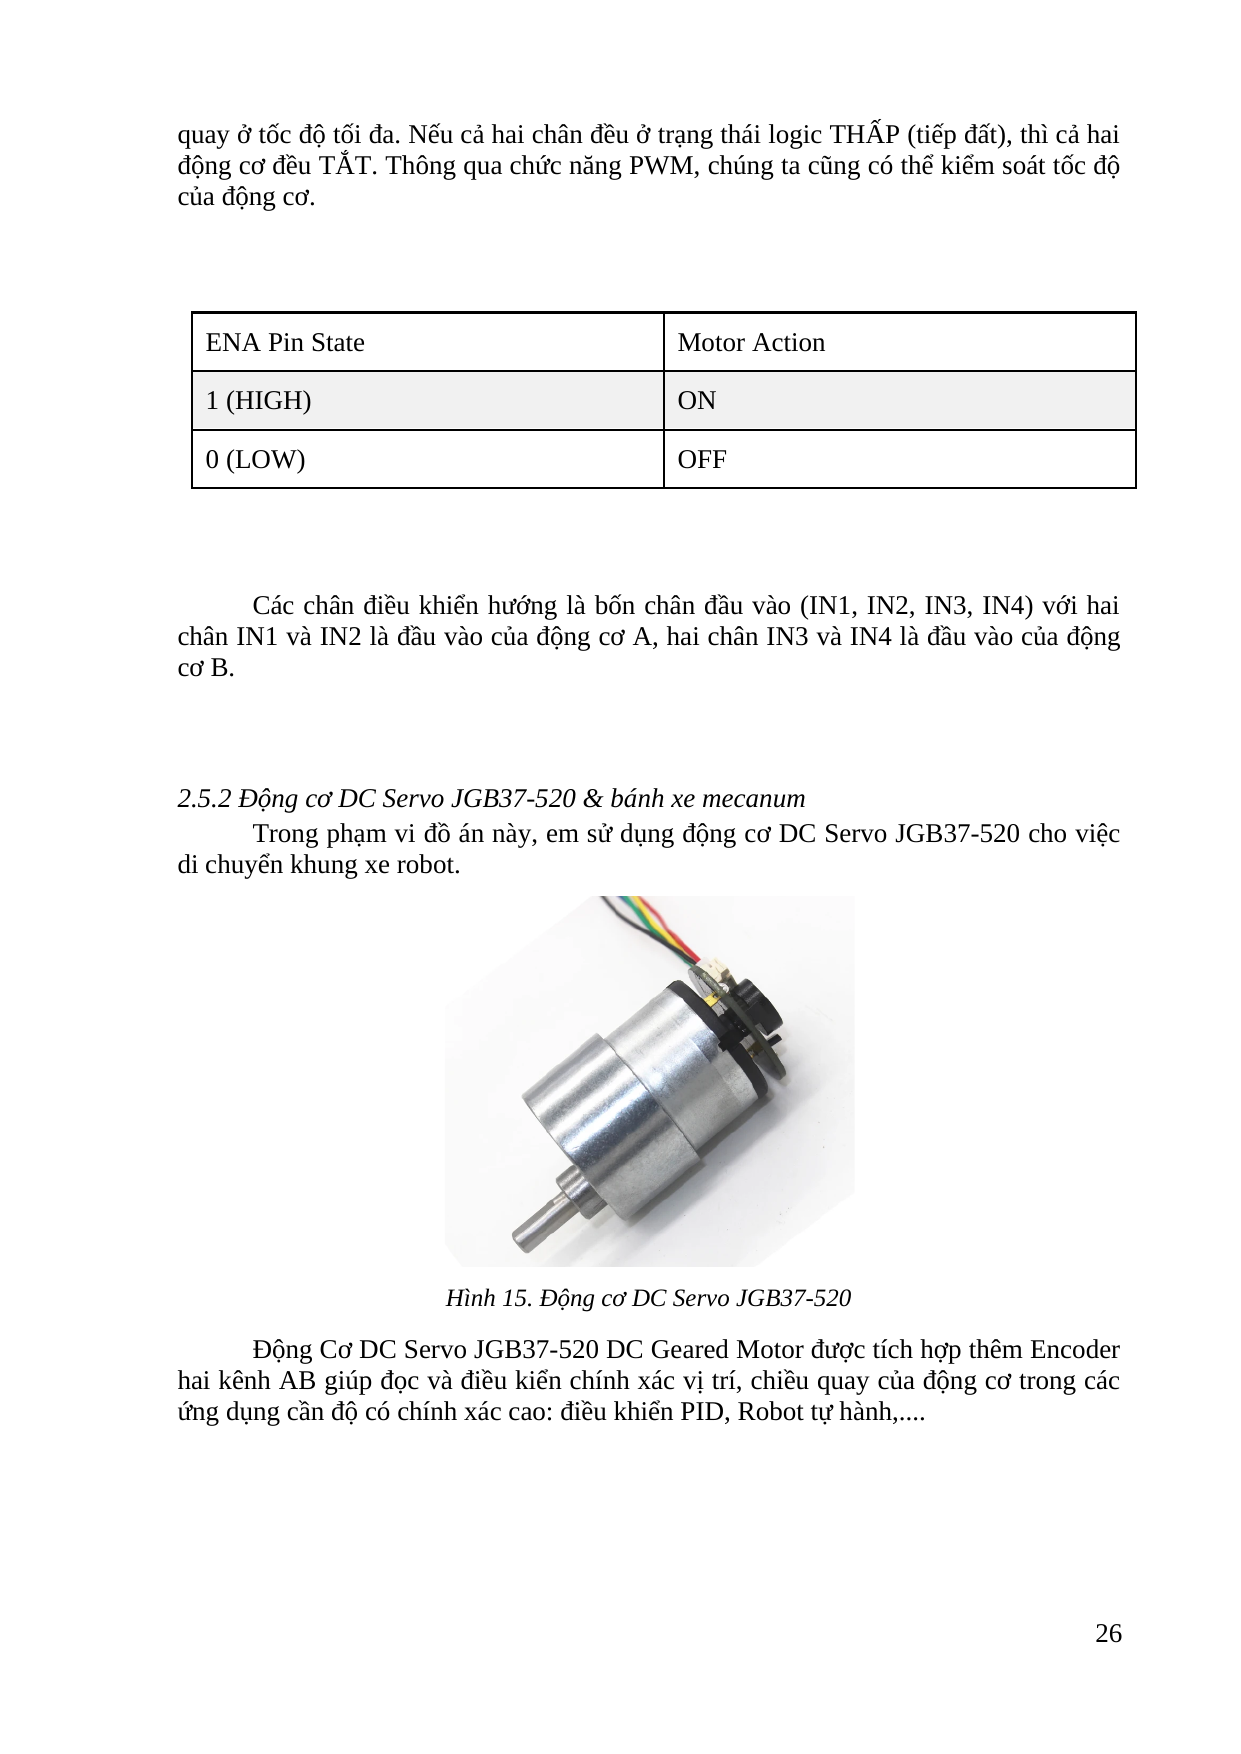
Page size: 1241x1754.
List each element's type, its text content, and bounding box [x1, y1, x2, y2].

picture [444, 896, 855, 1267]
table_cell ON [665, 372, 1135, 428]
table_cell OFF [665, 431, 1135, 487]
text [177, 118, 1122, 212]
table_header ENA Pin State [193, 314, 663, 370]
table_cell 1 (HIGH) [193, 372, 663, 428]
subtitle 2.5.2 Động cơ DC Servo JGB37-520 & bánh xe mecanum [177, 782, 1122, 813]
text Trong phạm vi đồ án này, em sử dụng động cơ DC Servo JGB37-520 cho việc di chuyển khung xe robot. [177, 817, 1122, 880]
text Động Cơ DC Servo JGB37-520 DC Geared Motor được tích hợp thêm Encoder hai kênh AB giúp đọc và điều kiển chính xác vị trí, chiều quay của động cơ trong các ứng dụng cần độ có chính xác cao: điều khiển PID, Robot tự hành,.... [177, 1333, 1122, 1426]
text Hình 15. Động cơ DC Servo JGB37-520 [177, 1283, 1122, 1312]
text Các chân điều khiển hướng là bốn chân đầu vào (IN1, IN2, IN3, IN4) với hai chân IN1 và IN2 là đầu vào của động cơ A, hai chân IN3 và IN4 là đầu vào của động cơ B. [177, 589, 1122, 682]
table_cell 0 (LOW) [193, 431, 663, 487]
table_header Motor Action [665, 314, 1135, 370]
